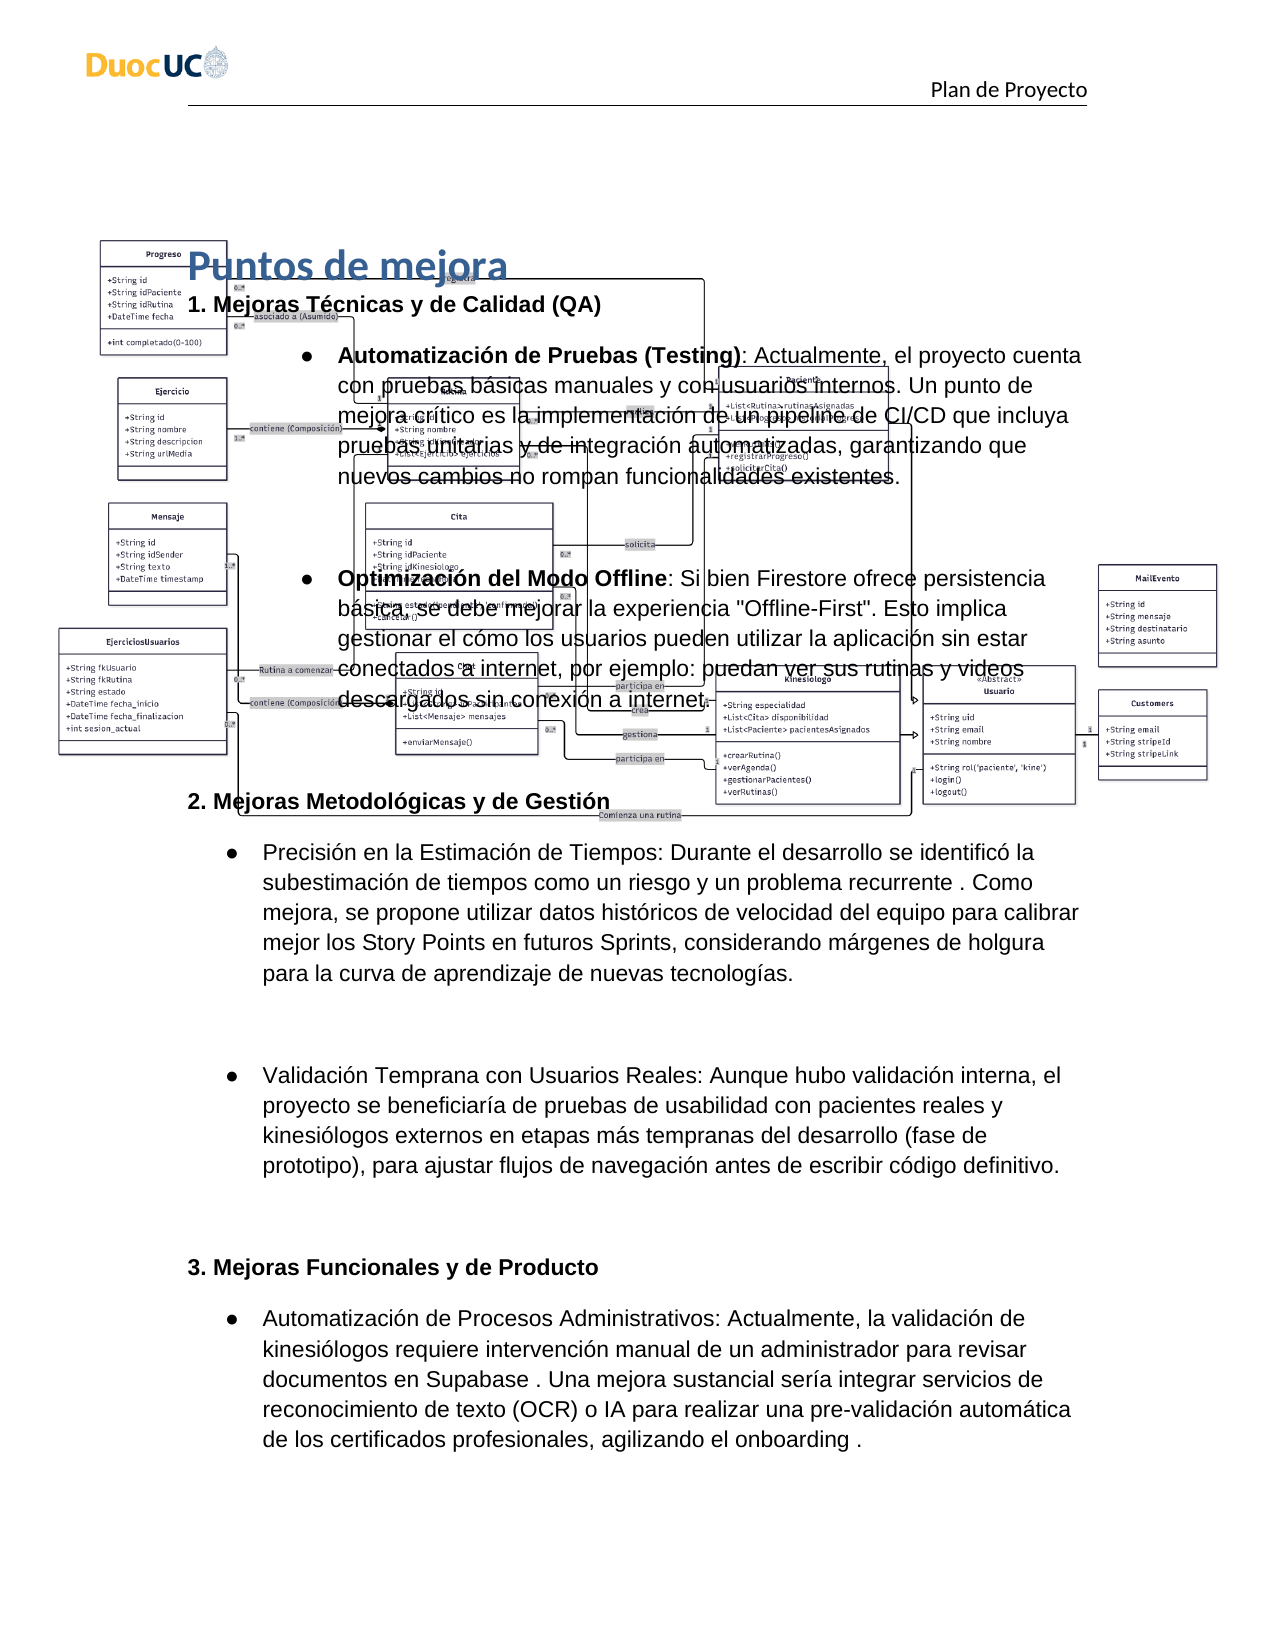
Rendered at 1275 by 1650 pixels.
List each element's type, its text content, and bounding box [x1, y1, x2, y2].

list Optimización del Modo Offline: Si bien Firestore ofrece persistencia básica, se debe mejorar la experiencia "Offline-First". Esto implica gestionar el cómo los usuarios pueden utilizar la aplicación sin estar conectados a internet, por ejemplo: puedan ver sus rutinas y videos descargados sin conexión a internet. [300, 565, 1087, 712]
list Precisión en la Estimación de Tiempos: Durante el desarrollo se identificó la subestimación de tiempos como un riesgo y un problema recurrente . Como mejora, se propone utilizar datos históricos de velocidad del equipo para calibrar mejor los Story Points en futuros Sprints, considerando márgenes de holgura para la curva de aprendizaje de nuevas tecnologías. [225, 839, 1087, 986]
text 3. Mejoras Funcionales y de Producto [187, 1254, 1087, 1281]
text 1. Mejoras Técnicas y de Calidad (QA) [187, 291, 1087, 317]
list Validación Temprana con Usuarios Reales: Aunque hubo validación interna, el proyecto se beneficiaría de pruebas de usabilidad con pacientes reales y kinesiólogos externos en etapas más tempranas del desarrollo (fase de prototipo), para ajustar flujos de navegación antes de escribir código definitivo. [225, 1062, 1087, 1179]
picture [53, 235, 1222, 826]
list Automatización de Pruebas (Testing): Actualmente, el proyecto cuenta con pruebas básicas manuales y con usuarios internos. Un punto de mejora crítico es la implementación de un pipeline de CI/CD que incluya pruebas unitarias y de integración automatizadas, garantizando que nuevos cambios no rompan funcionalidades existentes. [300, 342, 1087, 489]
text 2. Mejoras Metodológicas y de Gestión [187, 788, 1087, 814]
subtitle Puntos de mejora [187, 237, 1087, 291]
picture [79, 42, 233, 81]
list Automatización de Procesos Administrativos: Actualmente, la validación de kinesiólogos requiere intervención manual de un administrador para revisar documentos en Supabase . Una mejora sustancial sería integrar servicios de reconocimiento de texto (OCR) o IA para realizar una pre-validación automática de los certificados profesionales, agilizando el onboarding . [225, 1305, 1087, 1453]
